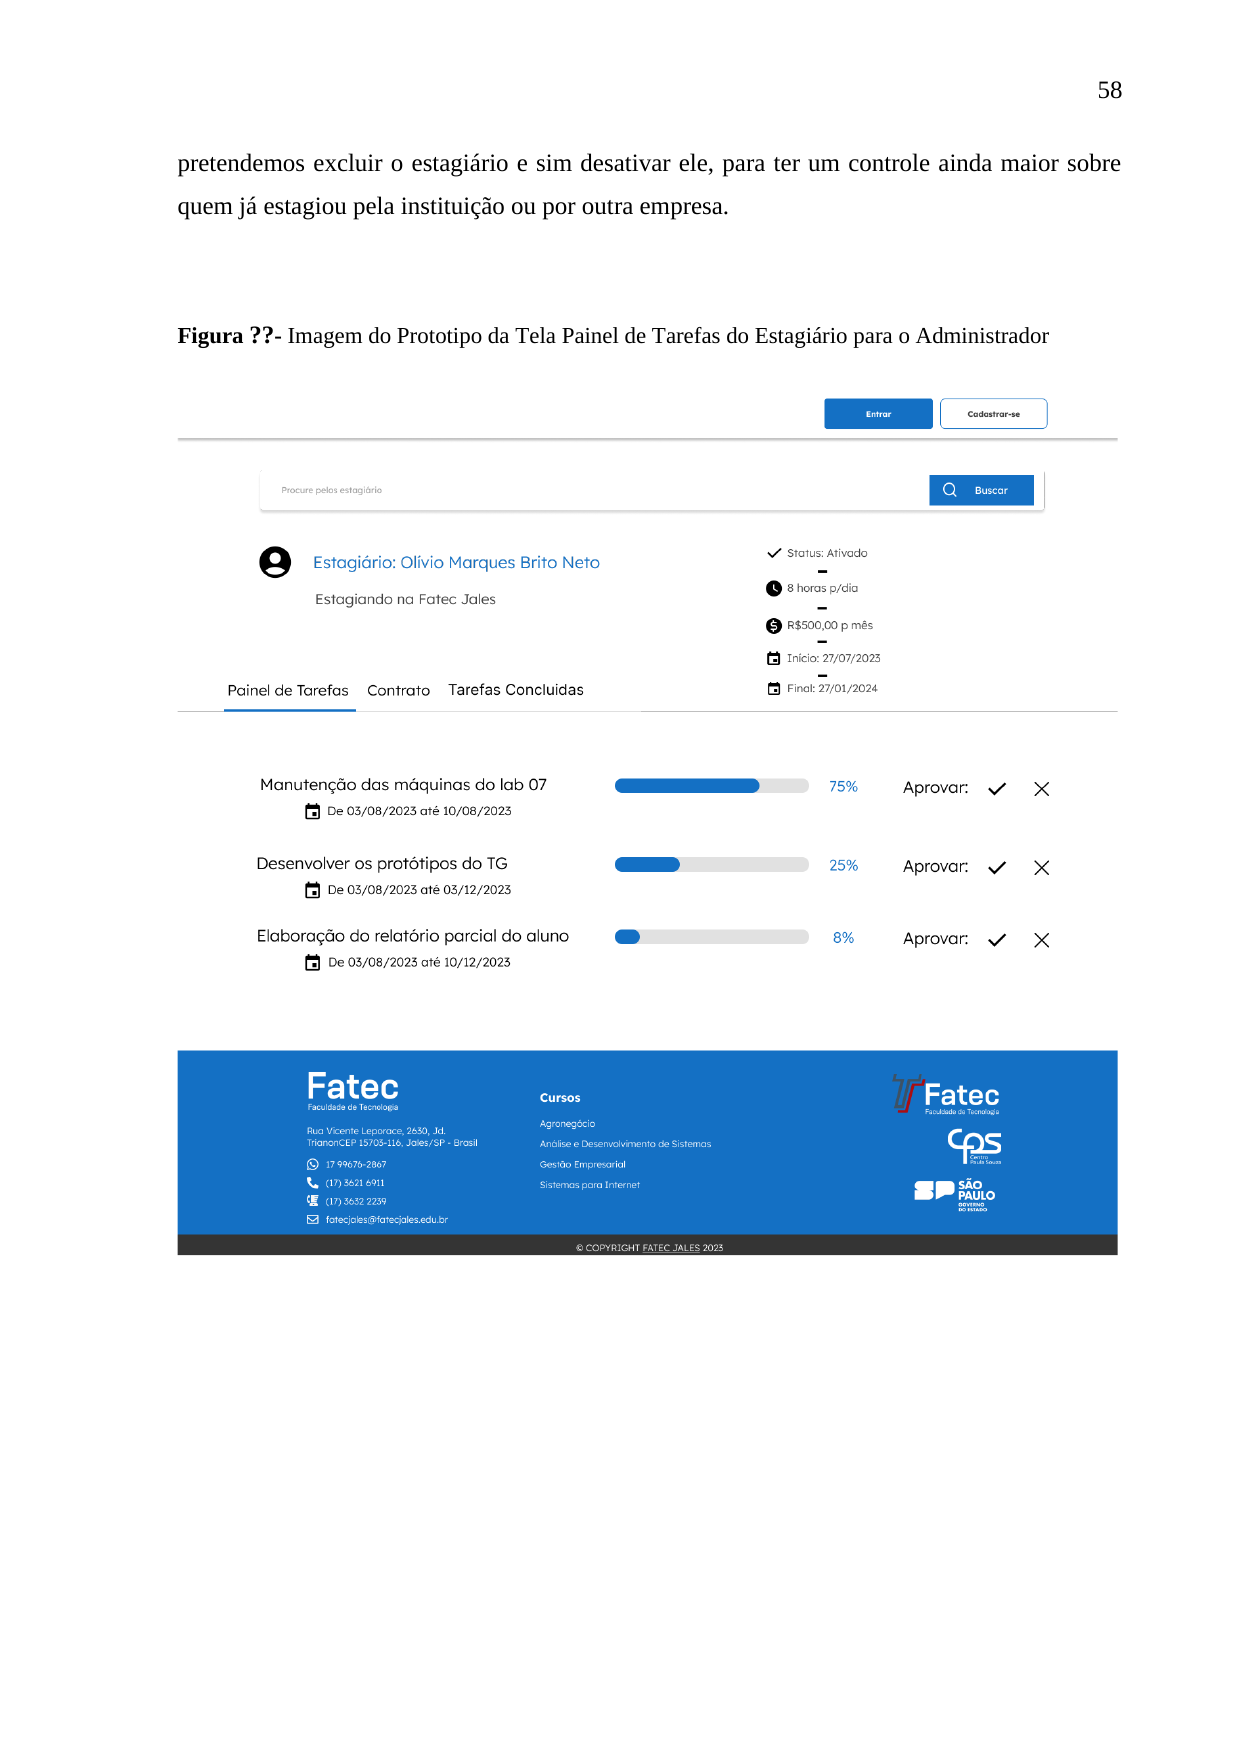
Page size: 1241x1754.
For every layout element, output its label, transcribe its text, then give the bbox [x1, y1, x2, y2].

picture [177, 386, 1117, 1254]
text Figura ??- Imagem do Prototipo da Tela Painel de Tarefas do Estagiário para o Administrador [177, 320, 1122, 349]
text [177, 148, 1122, 219]
